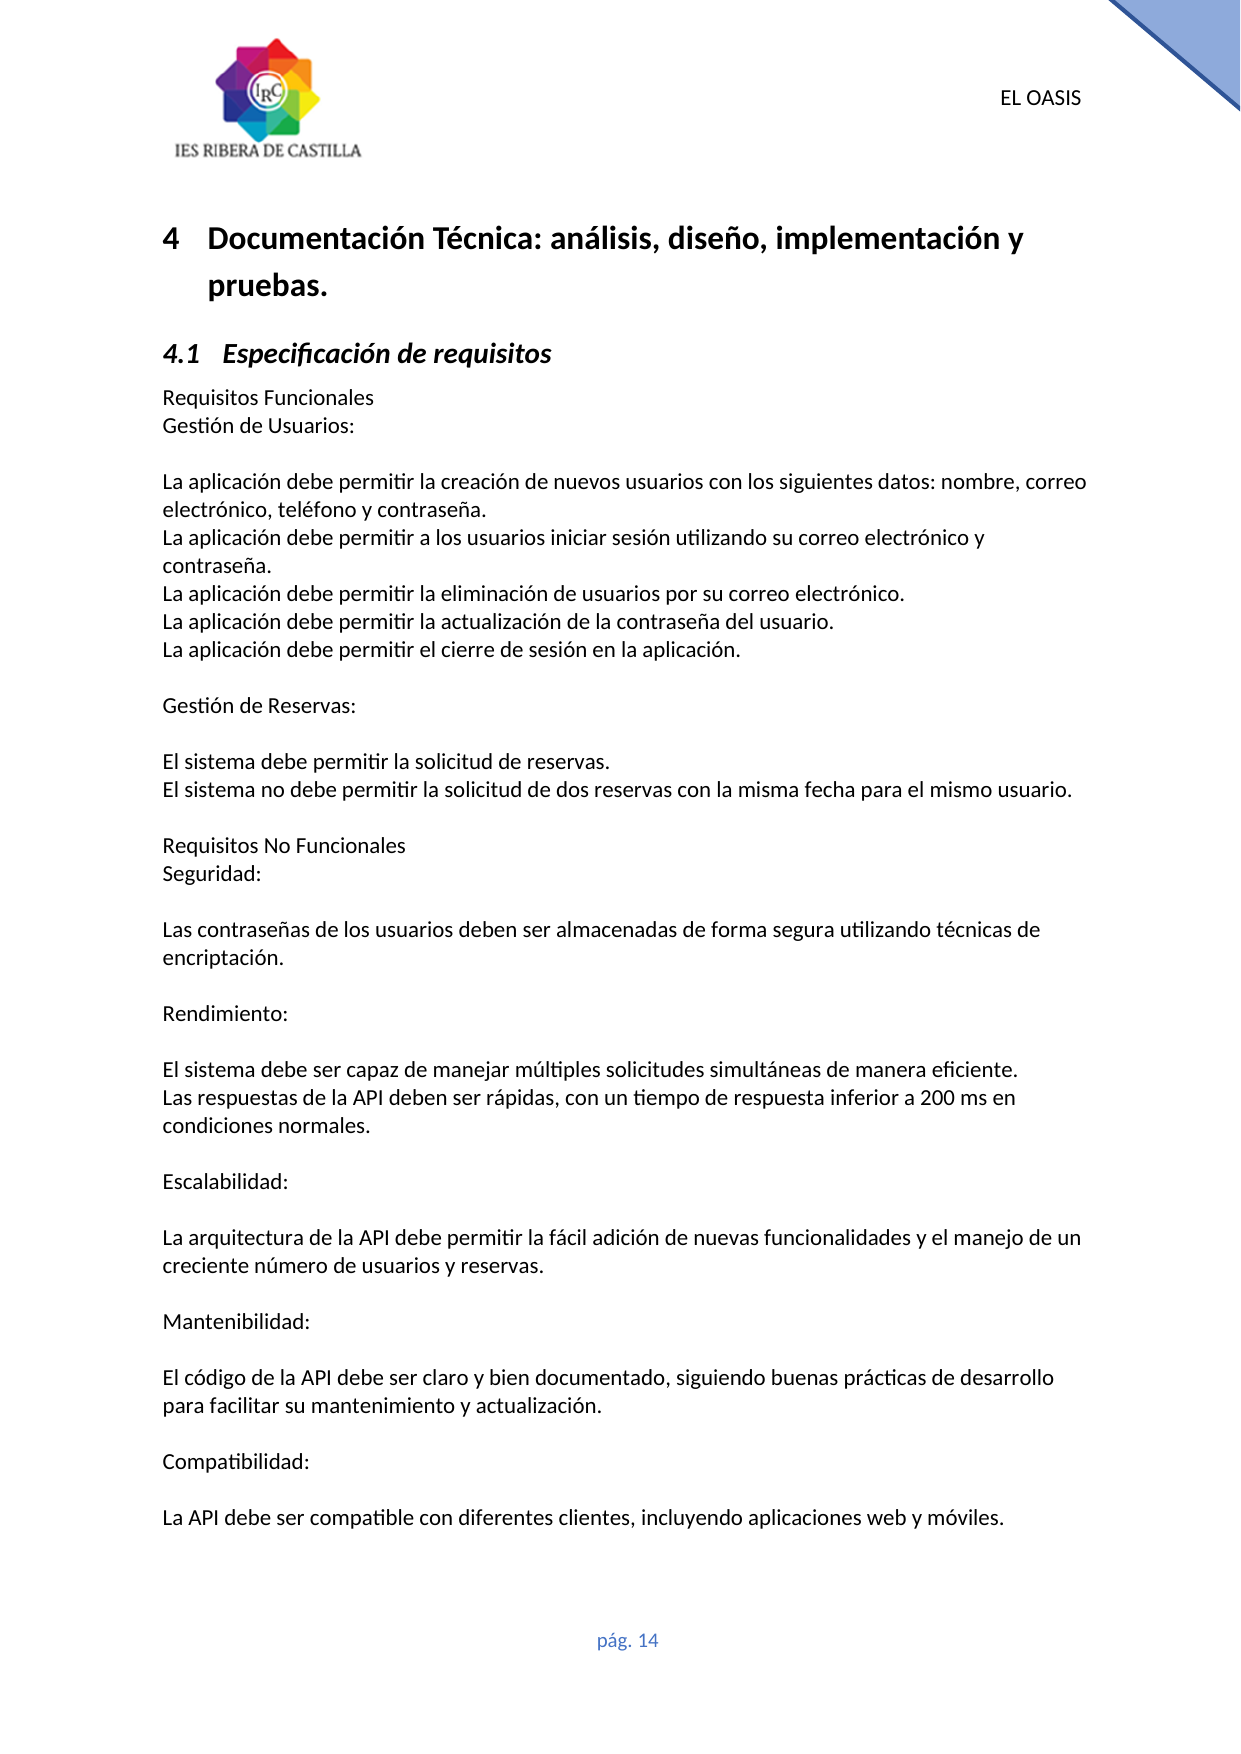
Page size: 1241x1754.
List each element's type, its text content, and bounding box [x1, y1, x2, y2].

subtitle Especificación de requisitos [162, 336, 1093, 371]
text El código de la API debe ser claro y bien documentado, siguiendo buenas prácticas de desarrollo para facilitar su mantenimiento y actualización. [162, 1363, 1093, 1419]
text Gestión de Usuarios: [162, 411, 1093, 439]
text La aplicación debe permitir la eliminación de usuarios por su correo electrónico. [162, 579, 1093, 607]
text Seguridad: [162, 859, 1093, 887]
text Requisitos Funcionales [162, 383, 1093, 411]
text El sistema debe ser capaz de manejar múltiples solicitudes simultáneas de manera eficiente. [162, 1055, 1093, 1083]
text Requisitos No Funcionales [162, 831, 1093, 859]
text La aplicación debe permitir la actualización de la contraseña del usuario. [162, 607, 1093, 635]
text La aplicación debe permitir el cierre de sesión en la aplicación. [162, 635, 1093, 663]
text El sistema debe permitir la solicitud de reservas. [162, 747, 1093, 775]
text La API debe ser compatible con diferentes clientes, incluyendo aplicaciones web y móviles. [162, 1503, 1093, 1532]
subtitle Documentación Técnica: análisis, diseño, implementación y pruebas. [162, 217, 1093, 304]
text Mantenibilidad: [162, 1307, 1093, 1335]
text Compatibilidad: [162, 1447, 1093, 1476]
text Rendimiento: [162, 999, 1093, 1027]
text Escalabilidad: [162, 1167, 1093, 1195]
text El sistema no debe permitir la solicitud de dos reservas con la misma fecha para el mismo usuario. [162, 775, 1093, 803]
text Las respuestas de la API deben ser rápidas, con un tiempo de respuesta inferior a 200 ms en condiciones normales. [162, 1083, 1093, 1139]
text La aplicación debe permitir la creación de nuevos usuarios con los siguientes datos: nombre, correo electrónico, teléfono y contraseña. [162, 467, 1093, 523]
text Las contraseñas de los usuarios deben ser almacenadas de forma segura utilizando técnicas de encriptación. [162, 915, 1093, 971]
text La aplicación debe permitir a los usuarios iniciar sesión utilizando su correo electrónico y contraseña. [162, 523, 1093, 579]
picture [173, 29, 366, 164]
text Gestión de Reservas: [162, 691, 1093, 719]
text La arquitectura de la API debe permitir la fácil adición de nuevas funcionalidades y el manejo de un creciente número de usuarios y reservas. [162, 1223, 1093, 1279]
